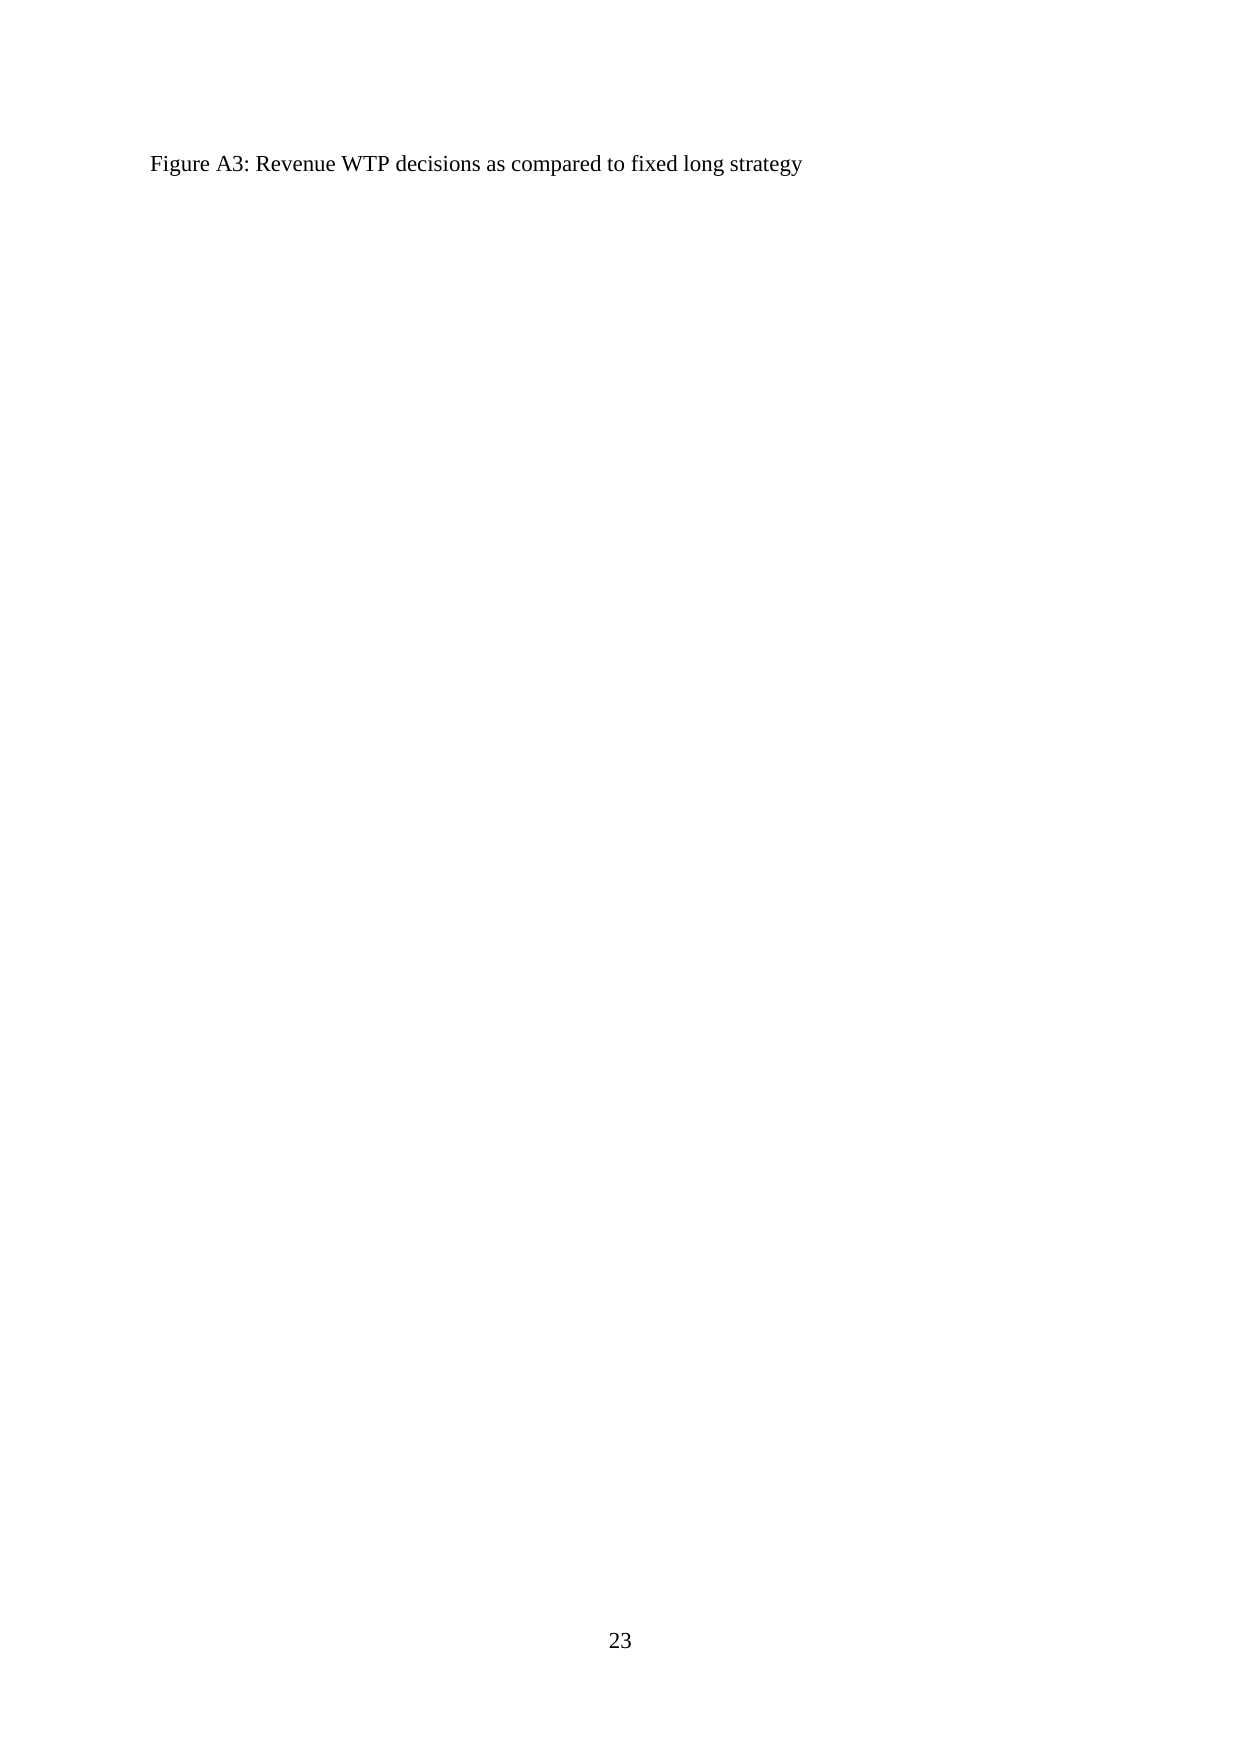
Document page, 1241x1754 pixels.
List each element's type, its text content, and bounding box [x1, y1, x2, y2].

text Figure A3: Revenue WTP decisions as compared to fixed long strategy [150, 150, 1090, 176]
